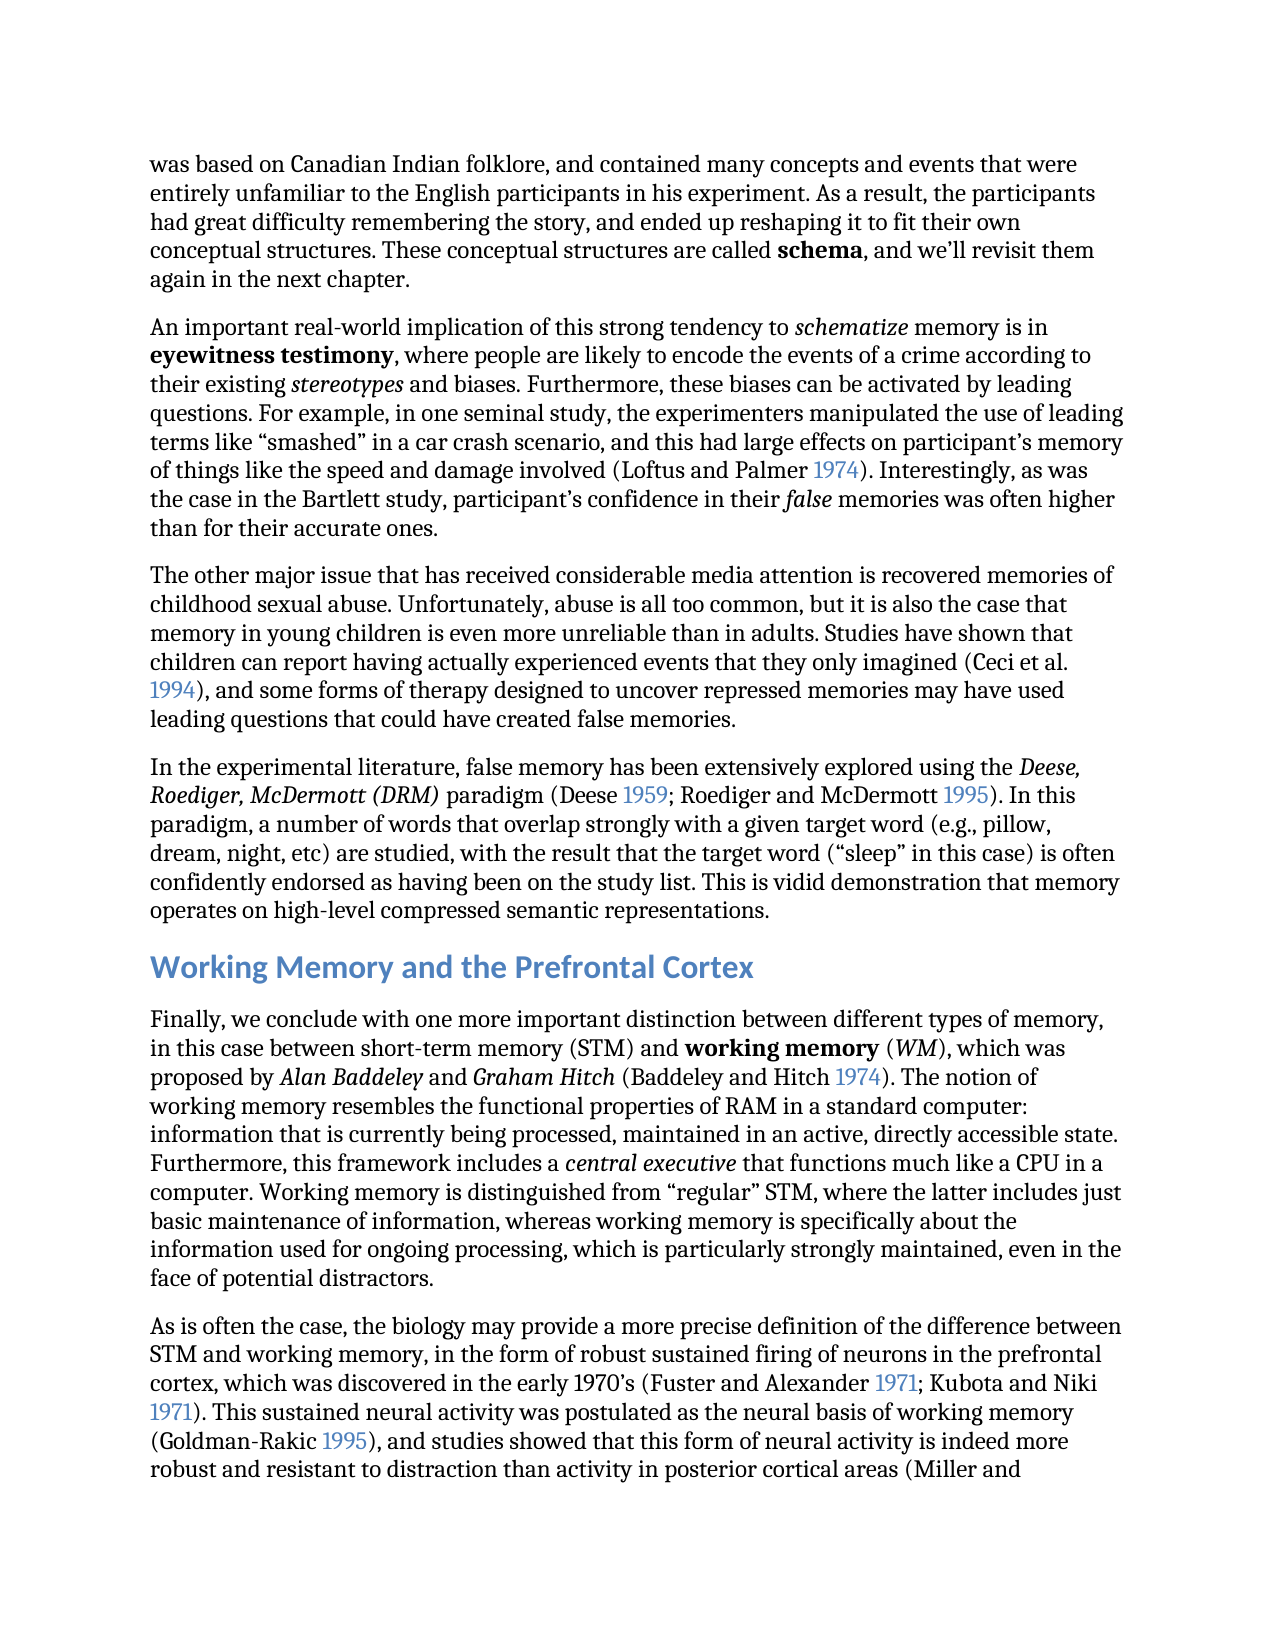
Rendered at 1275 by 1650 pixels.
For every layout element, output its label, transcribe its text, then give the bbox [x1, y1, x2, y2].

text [150, 150, 1125, 294]
text In the experimental literature, false memory has been extensively explored using the Deese, Roediger, McDermott (DRM) paradigm (Deese 1959; Roediger and McDermott 1995). In this paradigm, a number of words that overlap strongly with a given target word (e.g., pillow, dream, night, etc) are studied, with the result that the target word (“sleep” in this case) is often confidently endorsed as having been on the study list. This is vidid demonstration that memory operates on high-level compressed semantic representations. [150, 752, 1125, 925]
text The other major issue that has received considerable media attention is recovered memories of childhood sexual abuse. Unfortunately, abuse is all too common, but it is also the case that memory in young children is even more unreliable than in adults. Studies have shown that children can report having actually experienced events that they only imagined (Ceci et al. 1994), and some forms of therapy designed to uncover repressed memories may have used leading questions that could have created false memories. [150, 561, 1125, 734]
subtitle Working Memory and the Prefrontal Cortex [150, 946, 1125, 987]
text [150, 1312, 1125, 1484]
text Finally, we conclude with one more important distinction between different types of memory, in this case between short-term memory (STM) and working memory (WM), which was proposed by Alan Baddeley and Graham Hitch (Baddeley and Hitch 1974). The notion of working memory resembles the functional properties of RAM in a standard computer: information that is currently being processed, maintained in an active, directly accessible state. Furthermore, this framework includes a central executive that functions much like a CPU in a computer. Working memory is distinguished from “regular” STM, where the latter includes just basic maintenance of information, whereas working memory is specifically about the information used for ongoing processing, which is particularly strongly maintained, even in the face of potential distractors. [150, 1005, 1125, 1293]
text An important real-world implication of this strong tendency to schematize memory is in eyewitness testimony, where people are likely to encode the events of a crime according to their existing stereotypes and biases. Furthermore, these biases can be activated by leading questions. For example, in one seminal study, the experimenters manipulated the use of leading terms like “smashed” in a car crash scenario, and this had large effects on participant’s memory of things like the speed and damage involved (Loftus and Palmer 1974). Interestingly, as was the case in the Bartlett study, participant’s confidence in their false memories was often higher than for their accurate ones. [150, 312, 1125, 542]
